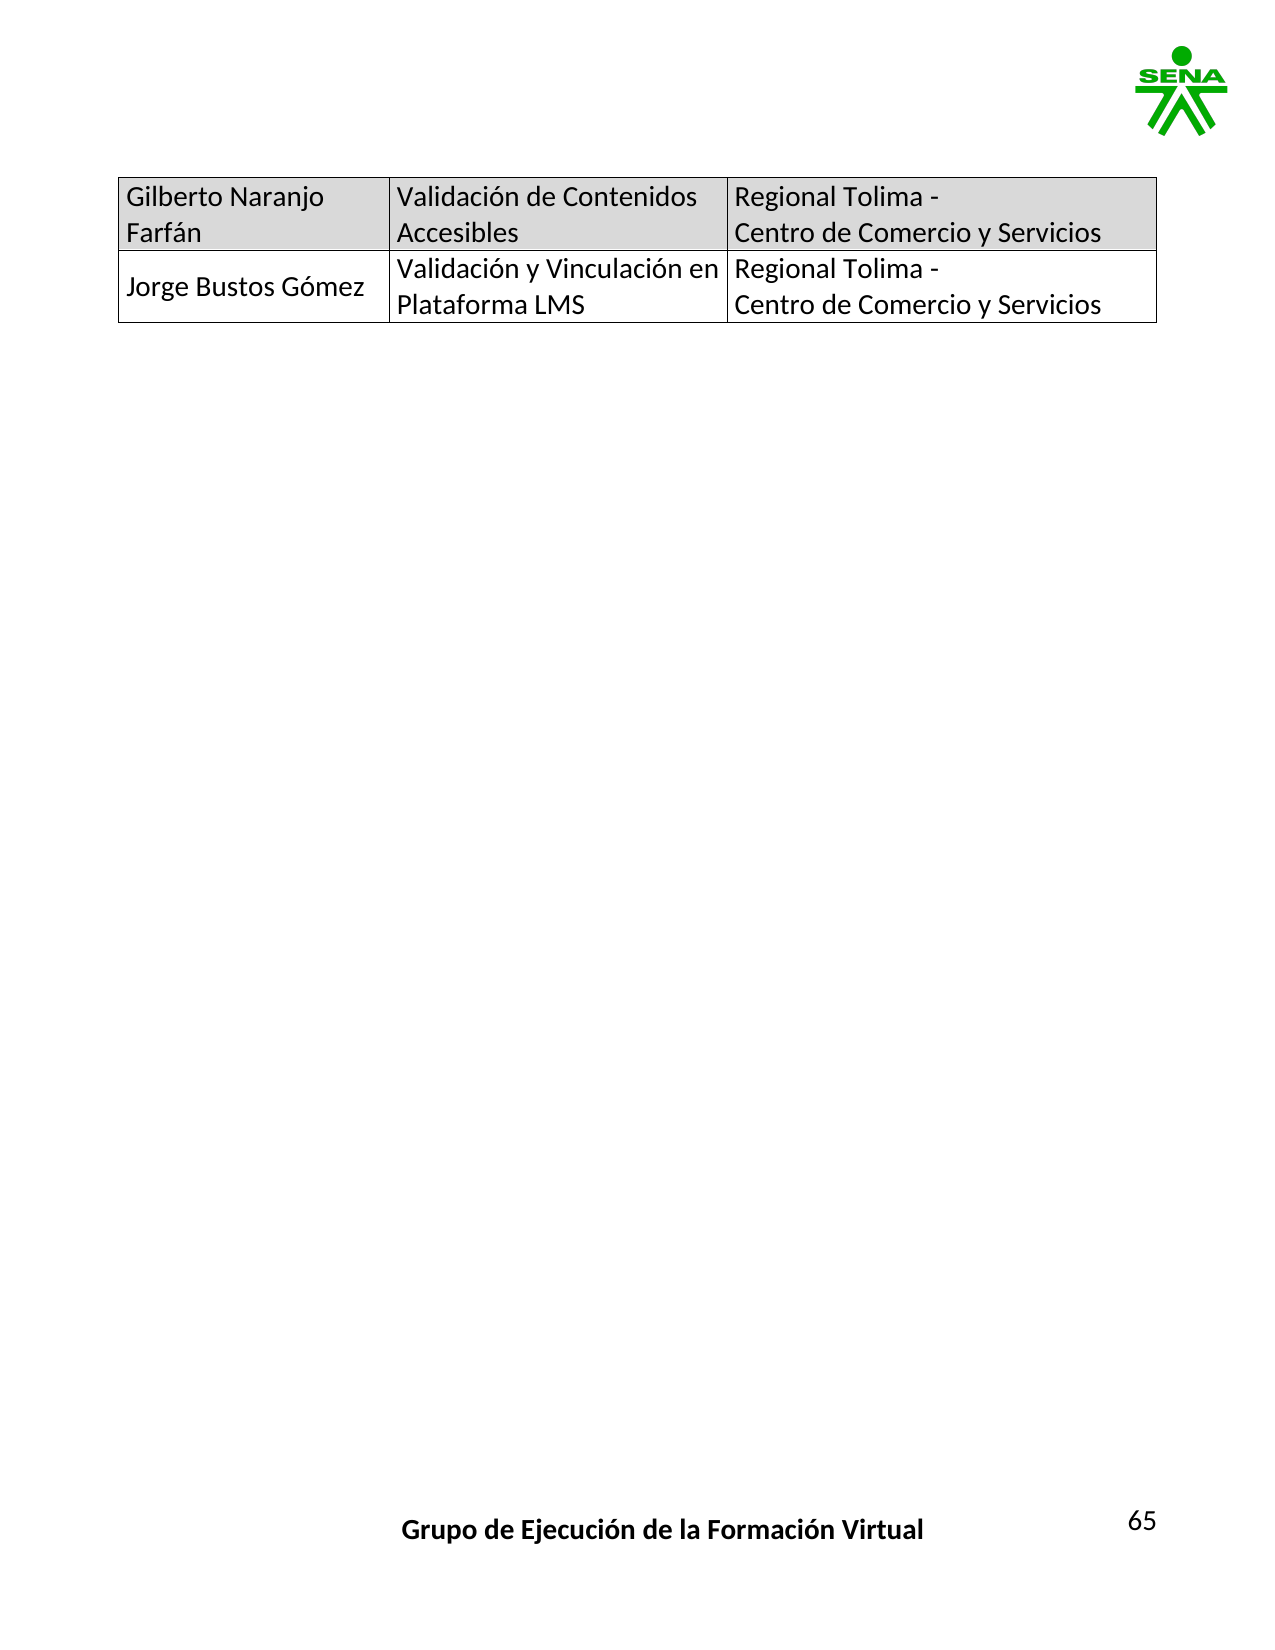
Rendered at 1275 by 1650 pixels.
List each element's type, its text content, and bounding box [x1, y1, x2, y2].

table_cell Validación y Vinculación en Plataforma LMS [390, 251, 727, 322]
table_cell Regional Tolima - Centro de Comercio y Servicios [728, 178, 1156, 249]
picture [1135, 46, 1228, 136]
table_cell Regional Tolima - Centro de Comercio y Servicios [728, 251, 1156, 322]
table_cell Jorge Bustos Gómez [119, 251, 389, 322]
table_cell Validación de Contenidos Accesibles [390, 178, 727, 249]
table_cell Gilberto Naranjo Farfán [119, 178, 389, 249]
